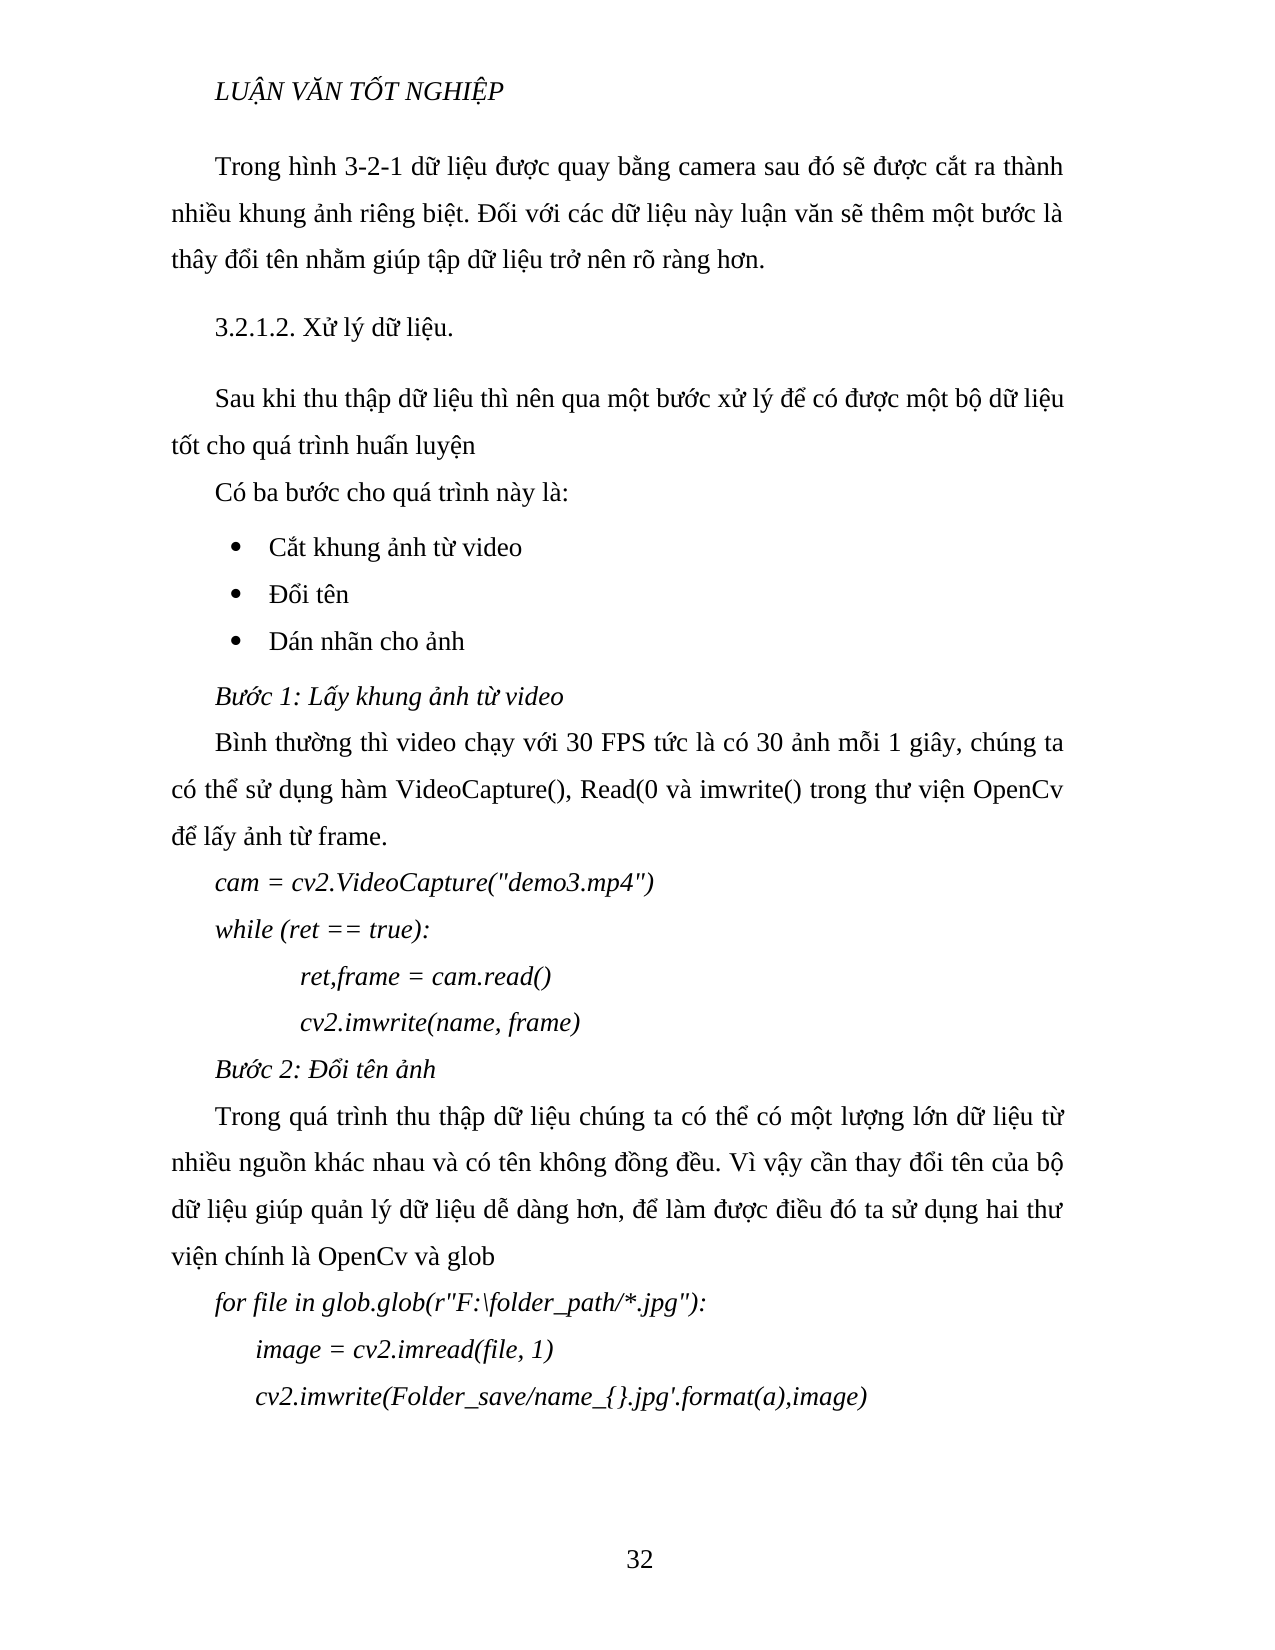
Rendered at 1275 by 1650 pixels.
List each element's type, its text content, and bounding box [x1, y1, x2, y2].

text cv2.imwrite(Folder_save/name_{}.jpg'.format(a),image) [171, 1380, 1065, 1411]
text Có ba bước cho quá trình này là: [171, 476, 1065, 507]
text Trong quá trình thu thập dữ liệu chúng ta có thể có một lượng lớn dữ liệu từ nhiều nguồn khác nhau và có tên không đồng đều. Vì vậy cần thay đổi tên của bộ dữ liệu giúp quản lý dữ liệu dễ dàng hơn, để làm được điều đó ta sử dụng hai thư viện chính là OpenCv và glob [171, 1100, 1065, 1271]
text cam = cv2.VideoCapture("demo3.mp4") [171, 866, 1065, 898]
list Dán nhãn cho ảnh [231, 624, 1125, 656]
text Trong hình 3-2-1 dữ liệu được quay bằng camera sau đó sẽ được cắt ra thành nhiều khung ảnh riêng biệt. Đối với các dữ liệu này luận văn sẽ thêm một bước là thây đổi tên nhằm giúp tập dữ liệu trở nên rõ ràng hơn. [171, 150, 1065, 274]
subtitle 3.2.1.2. Xử lý dữ liệu. [171, 311, 1065, 342]
list Cắt khung ảnh từ video [231, 531, 1125, 562]
list Đổi tên [231, 578, 1125, 609]
text Bước 2: Đổi tên ảnh [171, 1053, 1065, 1084]
text Bình thường thì video chạy với 30 FPS tức là có 30 ảnh mỗi 1 giây, chúng ta có thể sử dụng hàm VideoCapture(), Read(0 và imwrite() trong thư viện OpenCv để lấy ảnh từ frame. [171, 726, 1065, 851]
text ret,frame = cam.read() [246, 960, 1065, 991]
text image = cv2.imread(file, 1) [171, 1333, 1065, 1364]
text cv2.imwrite(name, frame) [246, 1006, 1065, 1038]
text for file in glob.glob(r"F:\folder_path/*.jpg"): [171, 1286, 1065, 1318]
text while (ret == true): [171, 913, 1065, 944]
text Sau khi thu thập dữ liệu thì nên qua một bước xử lý để có được một bộ dữ liệu tốt cho quá trình huấn luyện [171, 382, 1065, 460]
text Bước 1: Lấy khung ảnh từ video [171, 680, 1065, 711]
